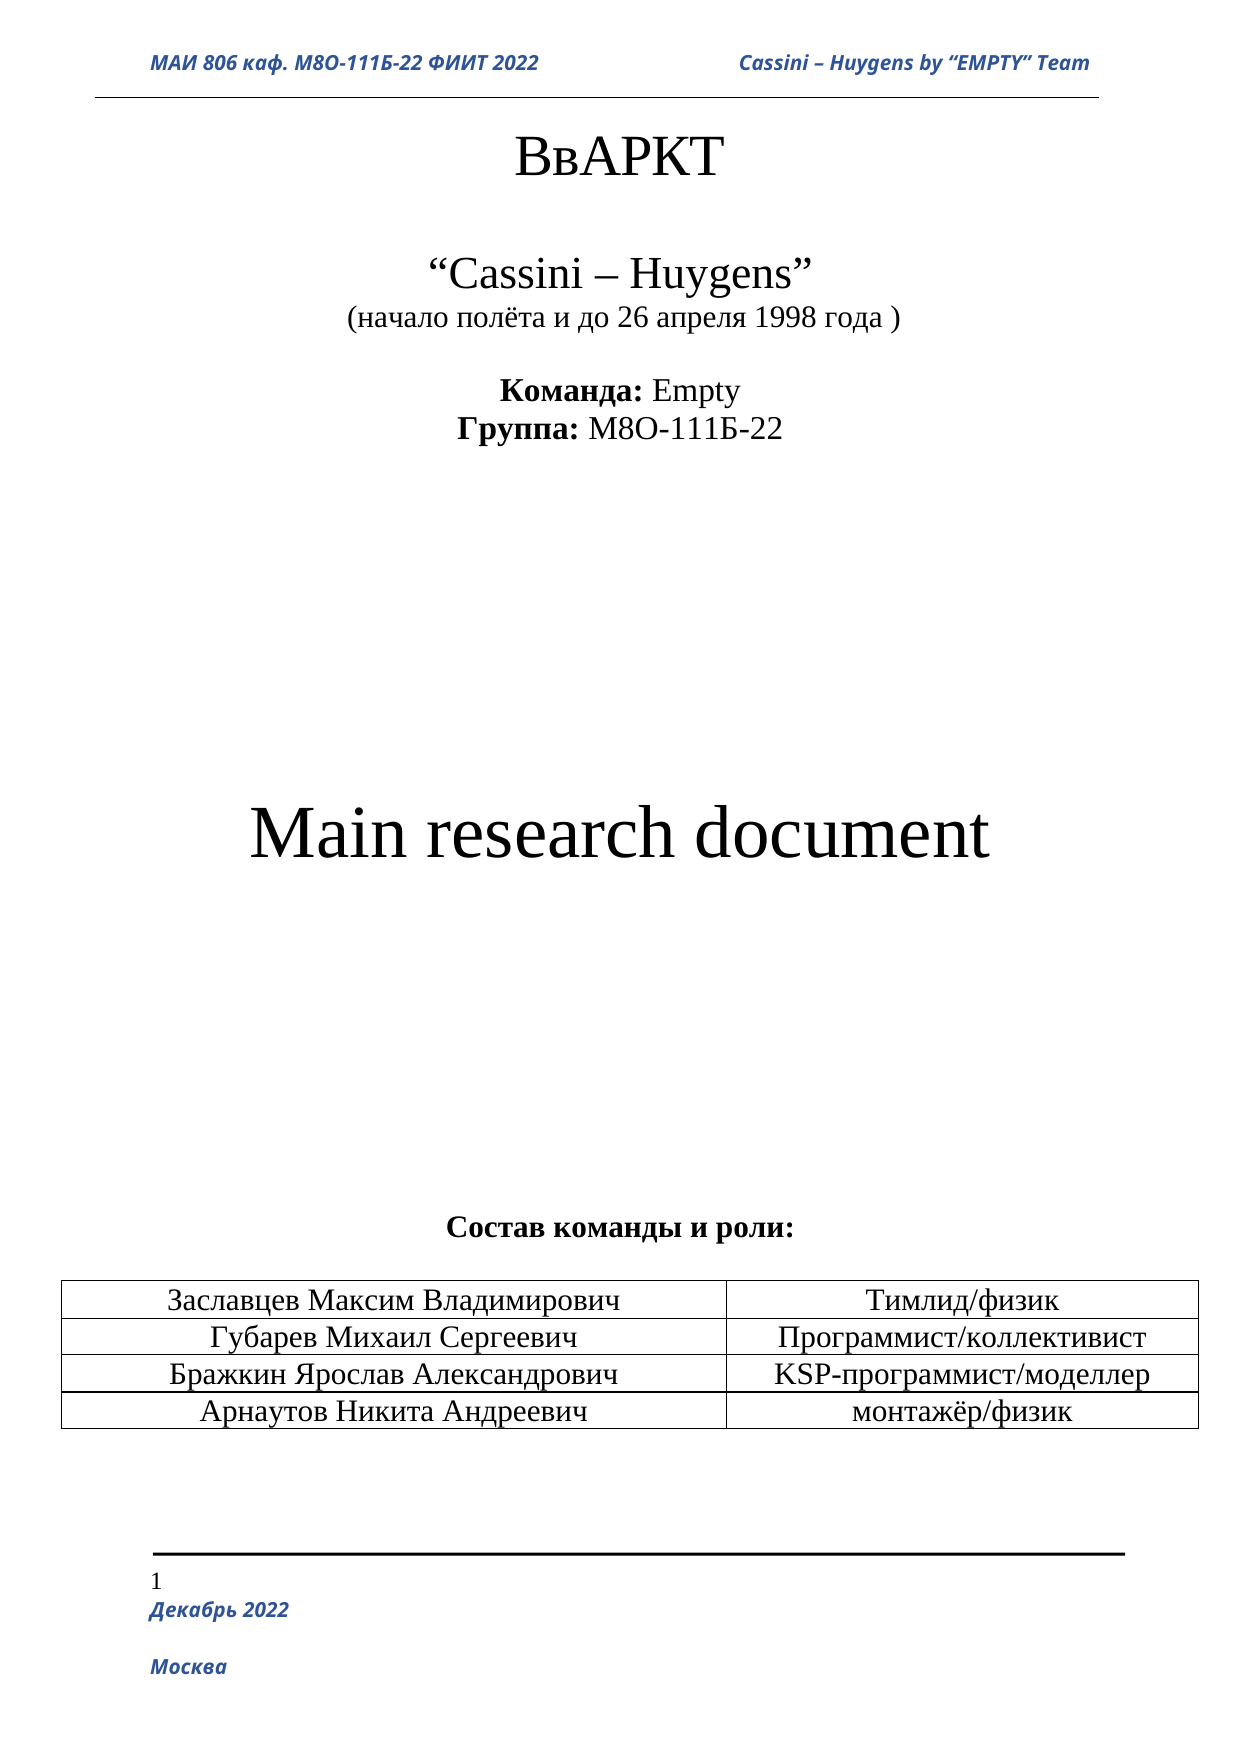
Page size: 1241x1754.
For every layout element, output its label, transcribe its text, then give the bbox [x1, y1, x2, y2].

table_header Тимлид/физик [727, 1281, 1198, 1317]
text (начало полёта и до 26 апреля 1998 года ) [150, 298, 1090, 334]
table_cell KSP-программист/моделлер [727, 1355, 1198, 1391]
text Состав команды и роли: [150, 1208, 1090, 1244]
table_cell Губарев Михаил Сергеевич [62, 1319, 726, 1354]
text Группа: М8О-111Б-22 [150, 408, 1090, 447]
table_cell Арнаутов Никита Андреевич [62, 1393, 726, 1428]
table_cell монтажёр/физик [727, 1393, 1198, 1428]
text “Cassini – Huygens” [150, 245, 1090, 298]
table_cell Программист/коллективист [727, 1319, 1198, 1354]
text Main research document [150, 787, 1090, 873]
text Команда: Empty [150, 370, 1090, 408]
table_header Заславцев Максим Владимирович [62, 1281, 726, 1317]
table_cell Бражкин Ярослав Александрович [62, 1355, 726, 1391]
title ВвАРКТ [150, 121, 1090, 188]
